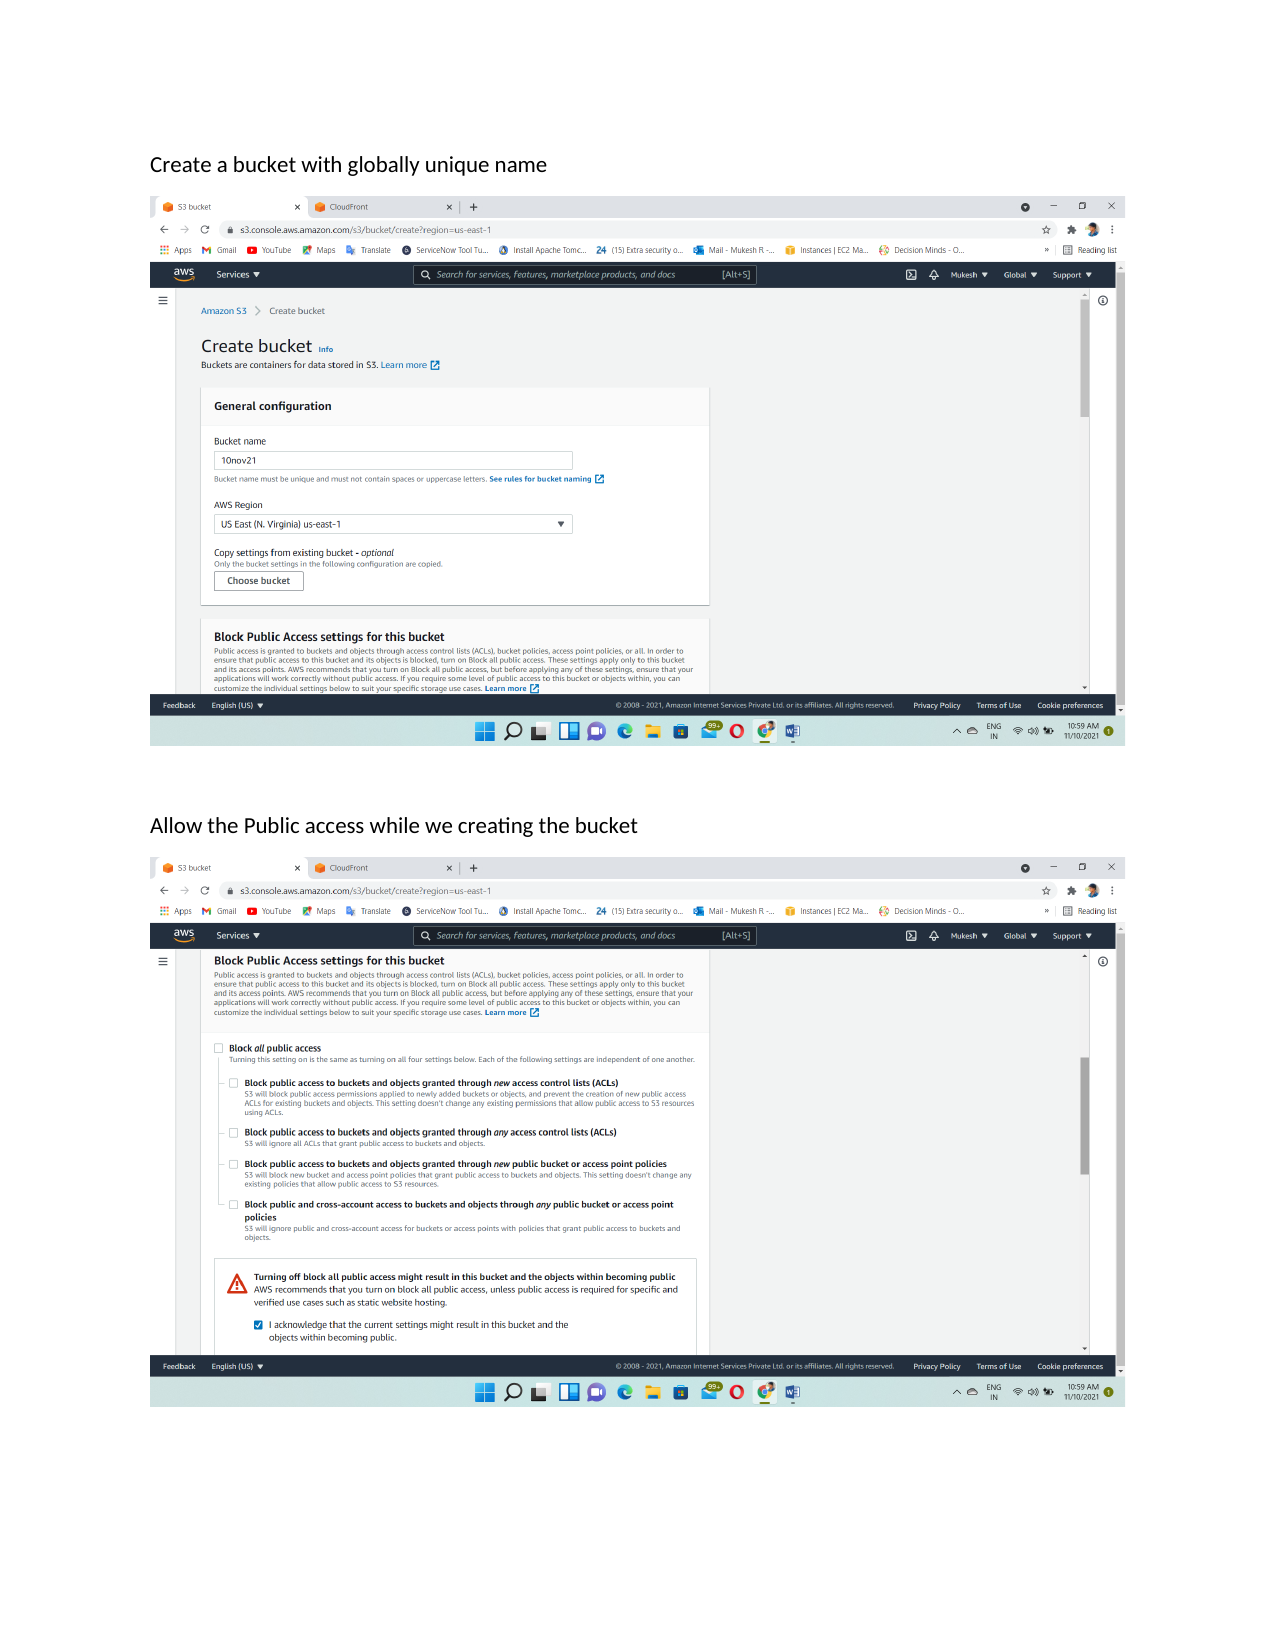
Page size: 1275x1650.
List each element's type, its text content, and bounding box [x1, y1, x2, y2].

text Create a bucket with globally unique name [150, 150, 1125, 178]
text Allow the Public access while we creating the bucket [150, 811, 1125, 839]
picture [150, 857, 1125, 1407]
picture [150, 196, 1125, 746]
